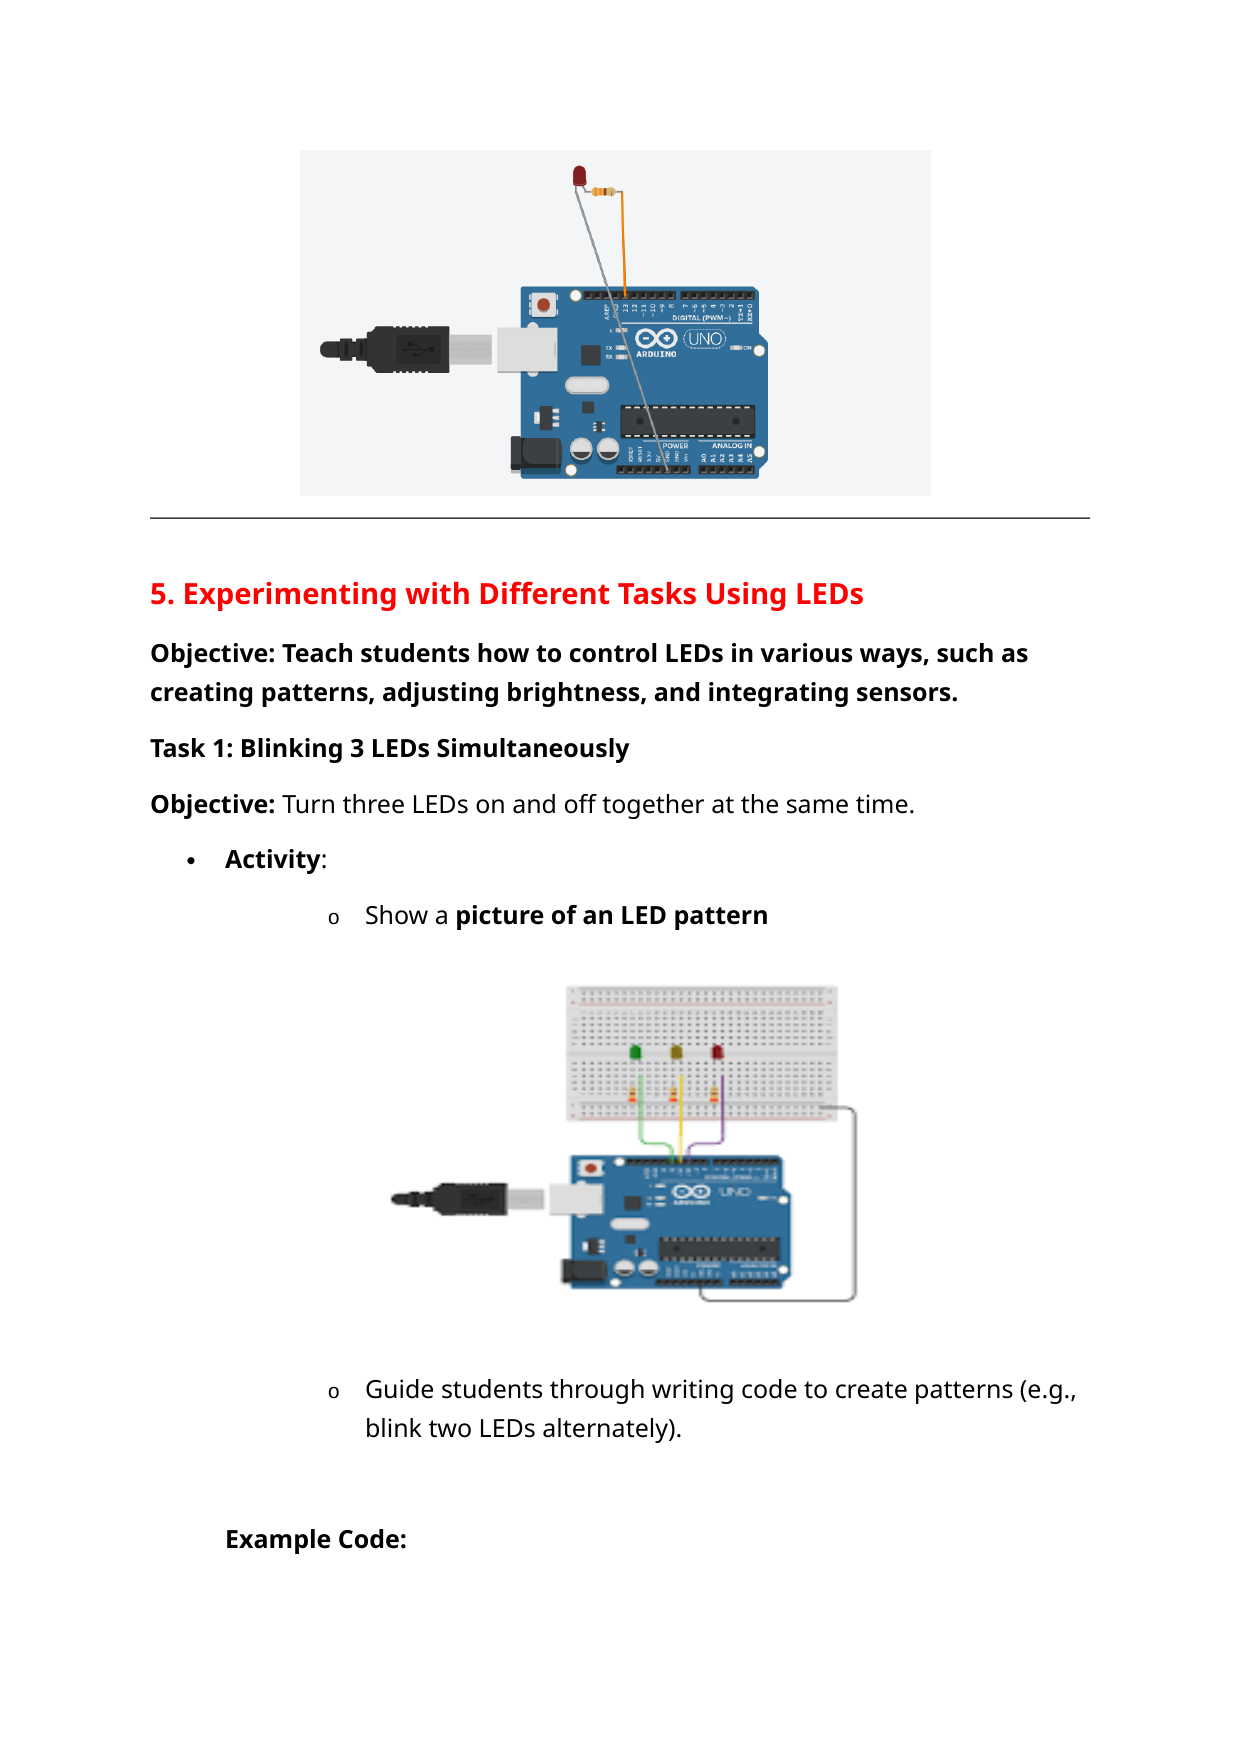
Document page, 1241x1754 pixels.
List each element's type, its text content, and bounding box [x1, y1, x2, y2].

picture [300, 150, 932, 496]
text Task 1: Blinking 3 LEDs Simultaneously [150, 731, 1090, 764]
list Guide students through writing code to create patterns (e.g., blink two LEDs alternately). [327, 1371, 1090, 1444]
text Objective: Turn three LEDs on and off together at the same time. [150, 786, 1090, 820]
text Example Code: [225, 1522, 1090, 1556]
picture [371, 968, 1017, 1350]
list Show a picture of an LED pattern [327, 898, 1090, 932]
list Activity: [187, 842, 1090, 876]
text 5. Experimenting with Different Tasks Using LEDs [150, 573, 1090, 613]
text Objective: Teach students how to control LEDs in various ways, such as creating patterns, adjusting brightness, and integrating sensors. [150, 636, 1090, 709]
